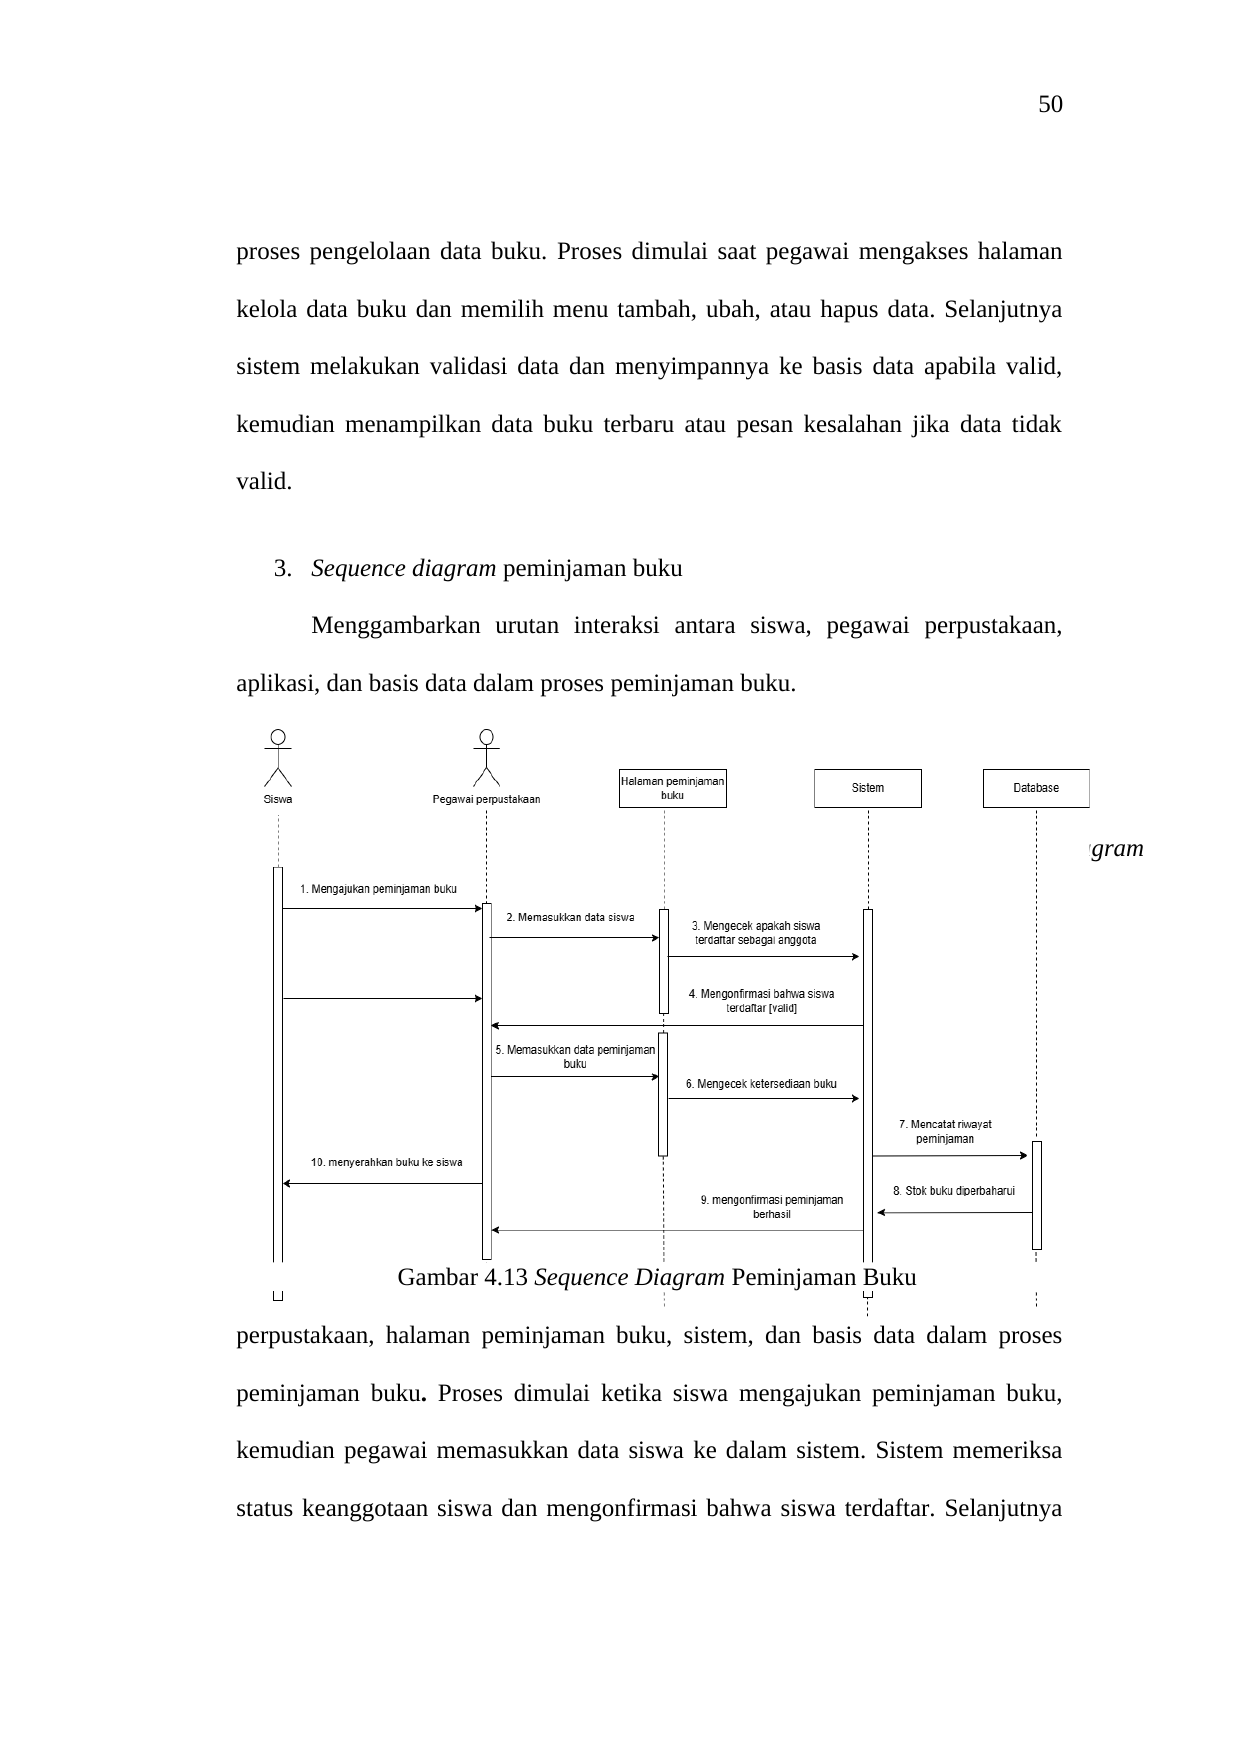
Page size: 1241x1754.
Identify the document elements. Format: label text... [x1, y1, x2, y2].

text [236, 833, 1063, 1522]
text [236, 236, 1063, 495]
text Menggambarkan urutan interaksi antara siswa, pegawai perpustakaan, aplikasi, dan basis data dalam proses peminjaman buku. [236, 610, 1063, 697]
picture [263, 729, 1090, 1317]
list Sequence diagram peminjaman buku [274, 553, 1063, 582]
